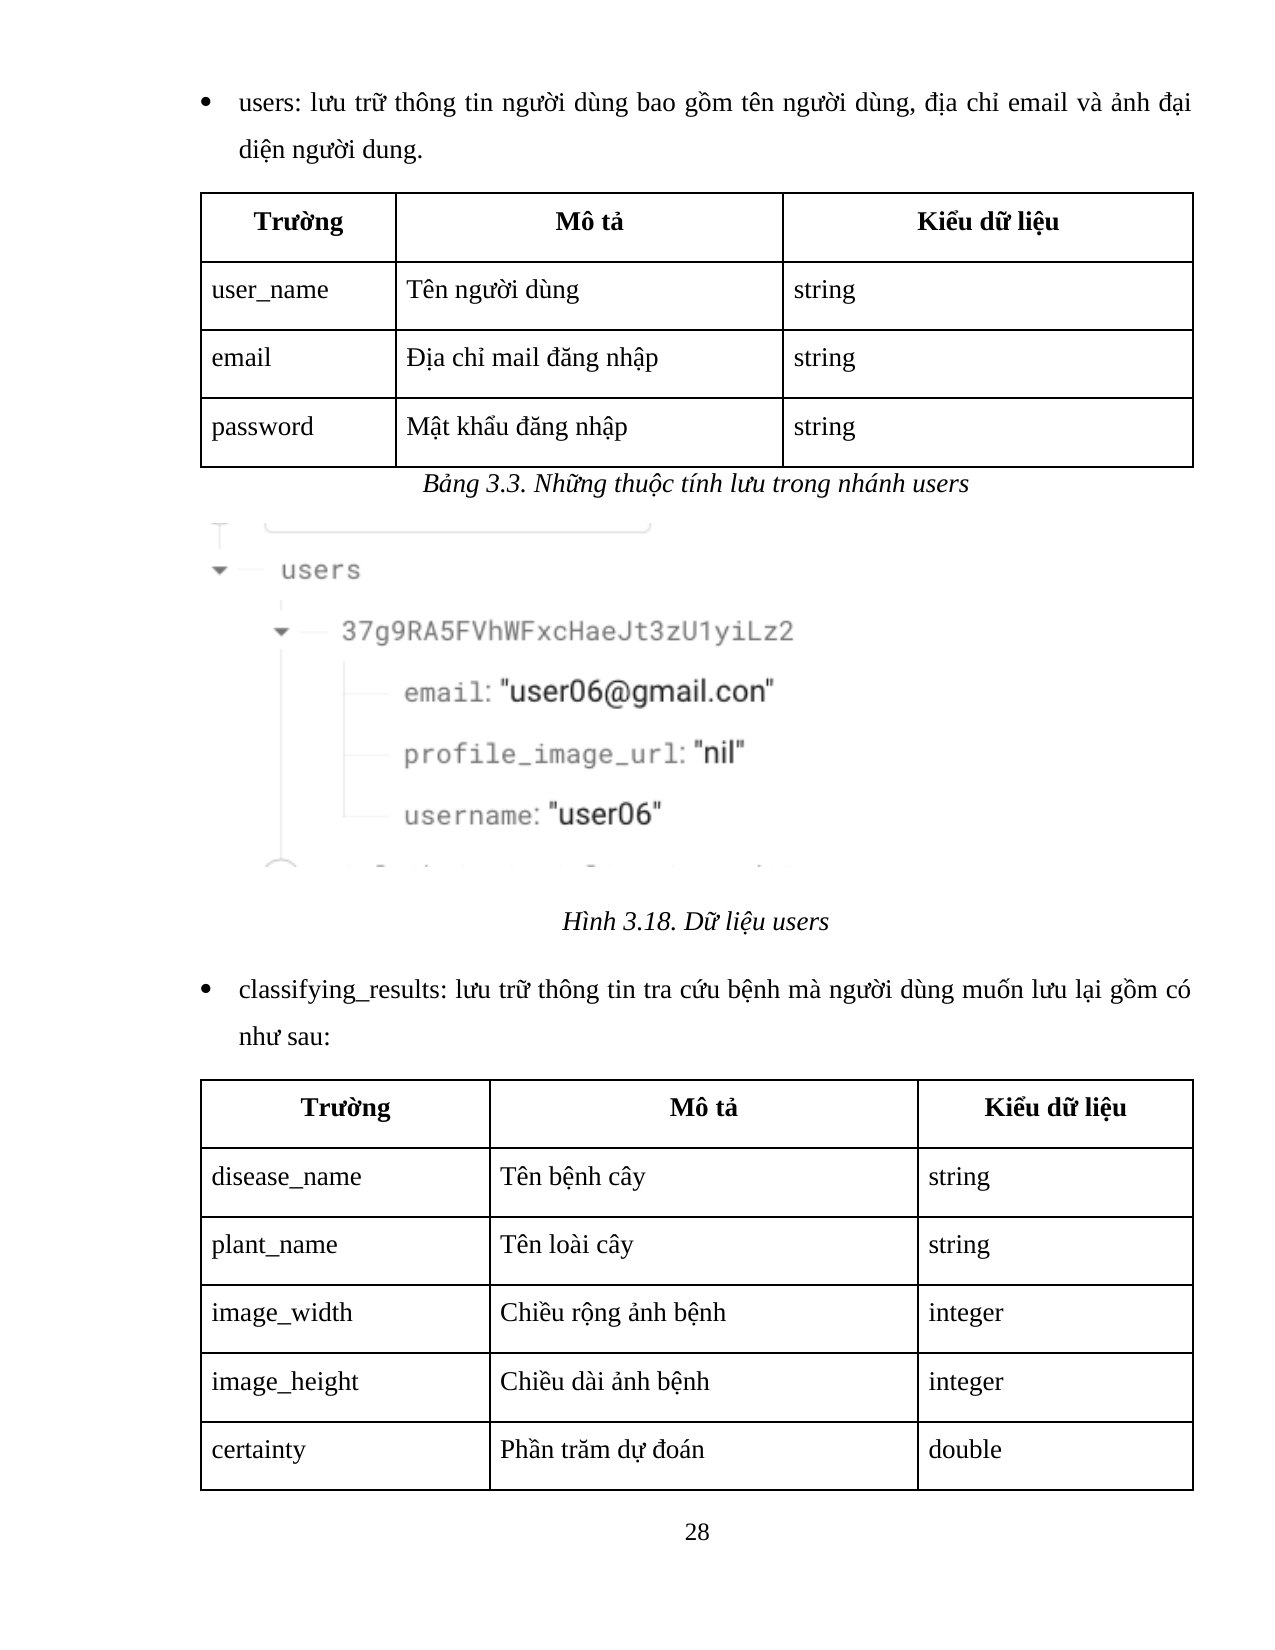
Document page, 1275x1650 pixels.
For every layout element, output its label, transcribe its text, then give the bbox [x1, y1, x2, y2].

table_cell email [202, 331, 395, 397]
list users: lưu trữ thông tin người dùng bao gồm tên người dùng, địa chỉ email và ảnh đại diện người dung. [201, 86, 1193, 164]
table_cell image_width [202, 1286, 489, 1352]
table_cell string [784, 399, 1192, 466]
table_cell Tên loài cây [491, 1218, 917, 1284]
table_cell integer [919, 1354, 1192, 1421]
table_cell string [919, 1218, 1192, 1284]
table_header Trường [202, 1081, 489, 1147]
table_cell string [784, 263, 1192, 329]
table_header Kiểu dữ liệu [784, 194, 1192, 261]
list classifying_results: lưu trữ thông tin tra cứu bệnh mà người dùng muốn lưu lại gồm có như sau: [201, 973, 1193, 1051]
table_cell Tên bệnh cây [491, 1149, 917, 1216]
table_cell Chiều dài ảnh bệnh [491, 1354, 917, 1421]
table_cell Địa chỉ mail đăng nhập [397, 331, 782, 397]
picture [201, 523, 1194, 867]
table_header Trường [202, 194, 395, 261]
table_cell user_name [202, 263, 395, 329]
table_header Mô tả [397, 194, 782, 261]
table_cell string [784, 331, 1192, 397]
table_cell string [919, 1149, 1192, 1216]
table_cell Mật khẩu đăng nhập [397, 399, 782, 466]
table_cell plant_name [202, 1218, 489, 1284]
table_cell password [202, 399, 395, 466]
table_cell Tên người dùng [397, 263, 782, 329]
table_cell disease_name [202, 1149, 489, 1216]
table_cell Phần trăm dự đoán [491, 1423, 917, 1489]
table_cell Chiều rộng ảnh bệnh [491, 1286, 917, 1352]
table_cell image_height [202, 1354, 489, 1421]
table_cell integer [919, 1286, 1192, 1352]
table_header Kiểu dữ liệu [919, 1081, 1192, 1147]
table_header Mô tả [491, 1081, 917, 1147]
table_cell double [919, 1423, 1192, 1489]
table_cell certainty [202, 1423, 489, 1489]
